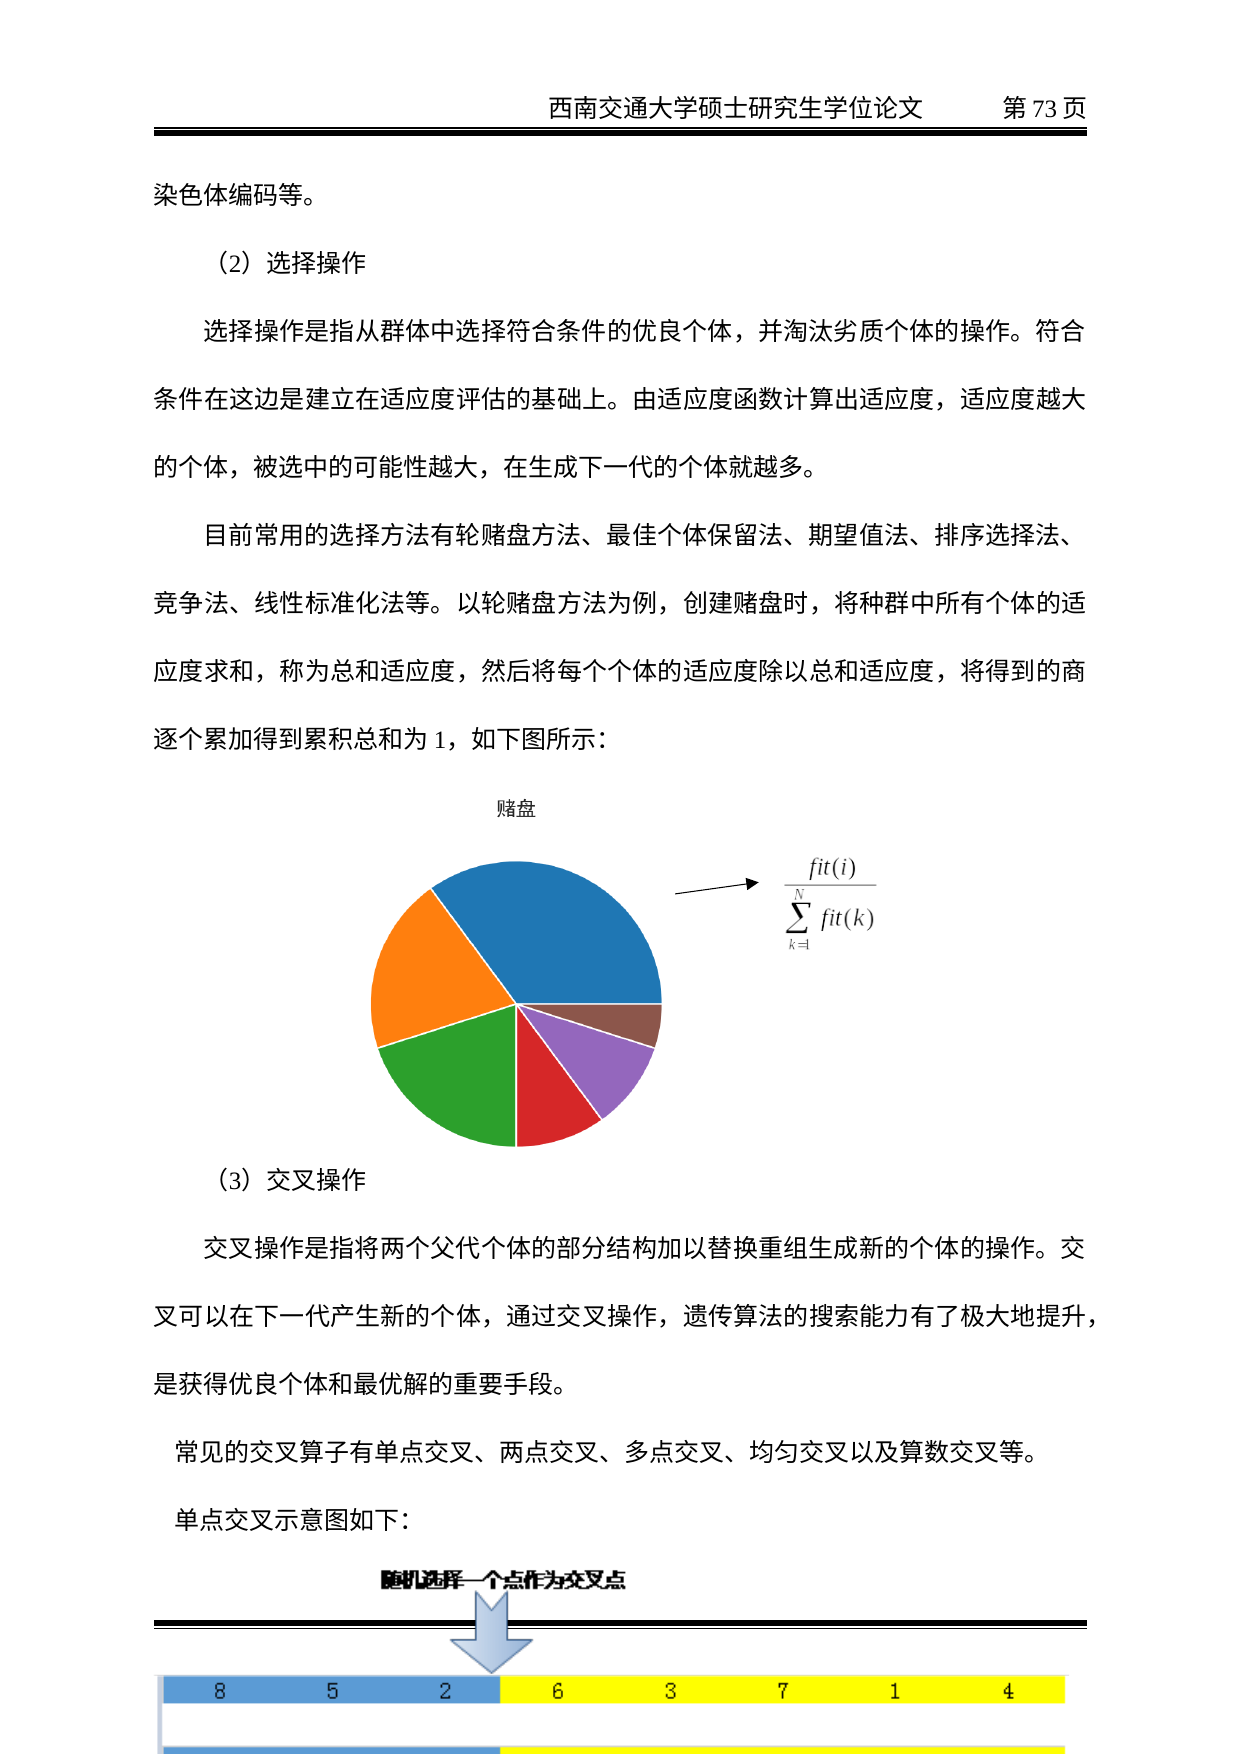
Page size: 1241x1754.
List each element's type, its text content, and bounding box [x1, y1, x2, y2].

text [153, 160, 1087, 228]
picture [361, 788, 675, 1153]
text 单点交叉示意图如下： [153, 1484, 1087, 1552]
text 选择操作是指从群体中选择符合条件的优良个体，并淘汰劣质个体的操作。符合条件在这边是建立在适应度评估的基础上。由适应度函数计算出适应度，适应度越大的个体，被选中的可能性越大，在生成下一代的个体就越多。 [153, 296, 1087, 499]
picture [153, 1558, 1070, 1754]
text （3）交叉操作 [153, 1145, 1087, 1213]
text 目前常用的选择方法有轮赌盘方法、最佳个体保留法、期望值法、排序选择法、竞争法、线性标准化法等。以轮赌盘方法为例，创建赌盘时，将种群中所有个体的适应度求和，称为总和适应度，然后将每个个体的适应度除以总和适应度，将得到的商逐个累加得到累积总和为1，如下图所示： [153, 499, 1087, 771]
text （2）选择操作 [153, 228, 1087, 296]
text 常见的交叉算子有单点交叉、两点交叉、多点交叉、均匀交叉以及算数交叉等。 [153, 1416, 1087, 1484]
text 交叉操作是指将两个父代个体的部分结构加以替换重组生成新的个体的操作。交叉可以在下一代产生新的个体，通过交叉操作，遗传算法的搜索能力有了极大地提升，是获得优良个体和最优解的重要手段。 [153, 1213, 1087, 1416]
